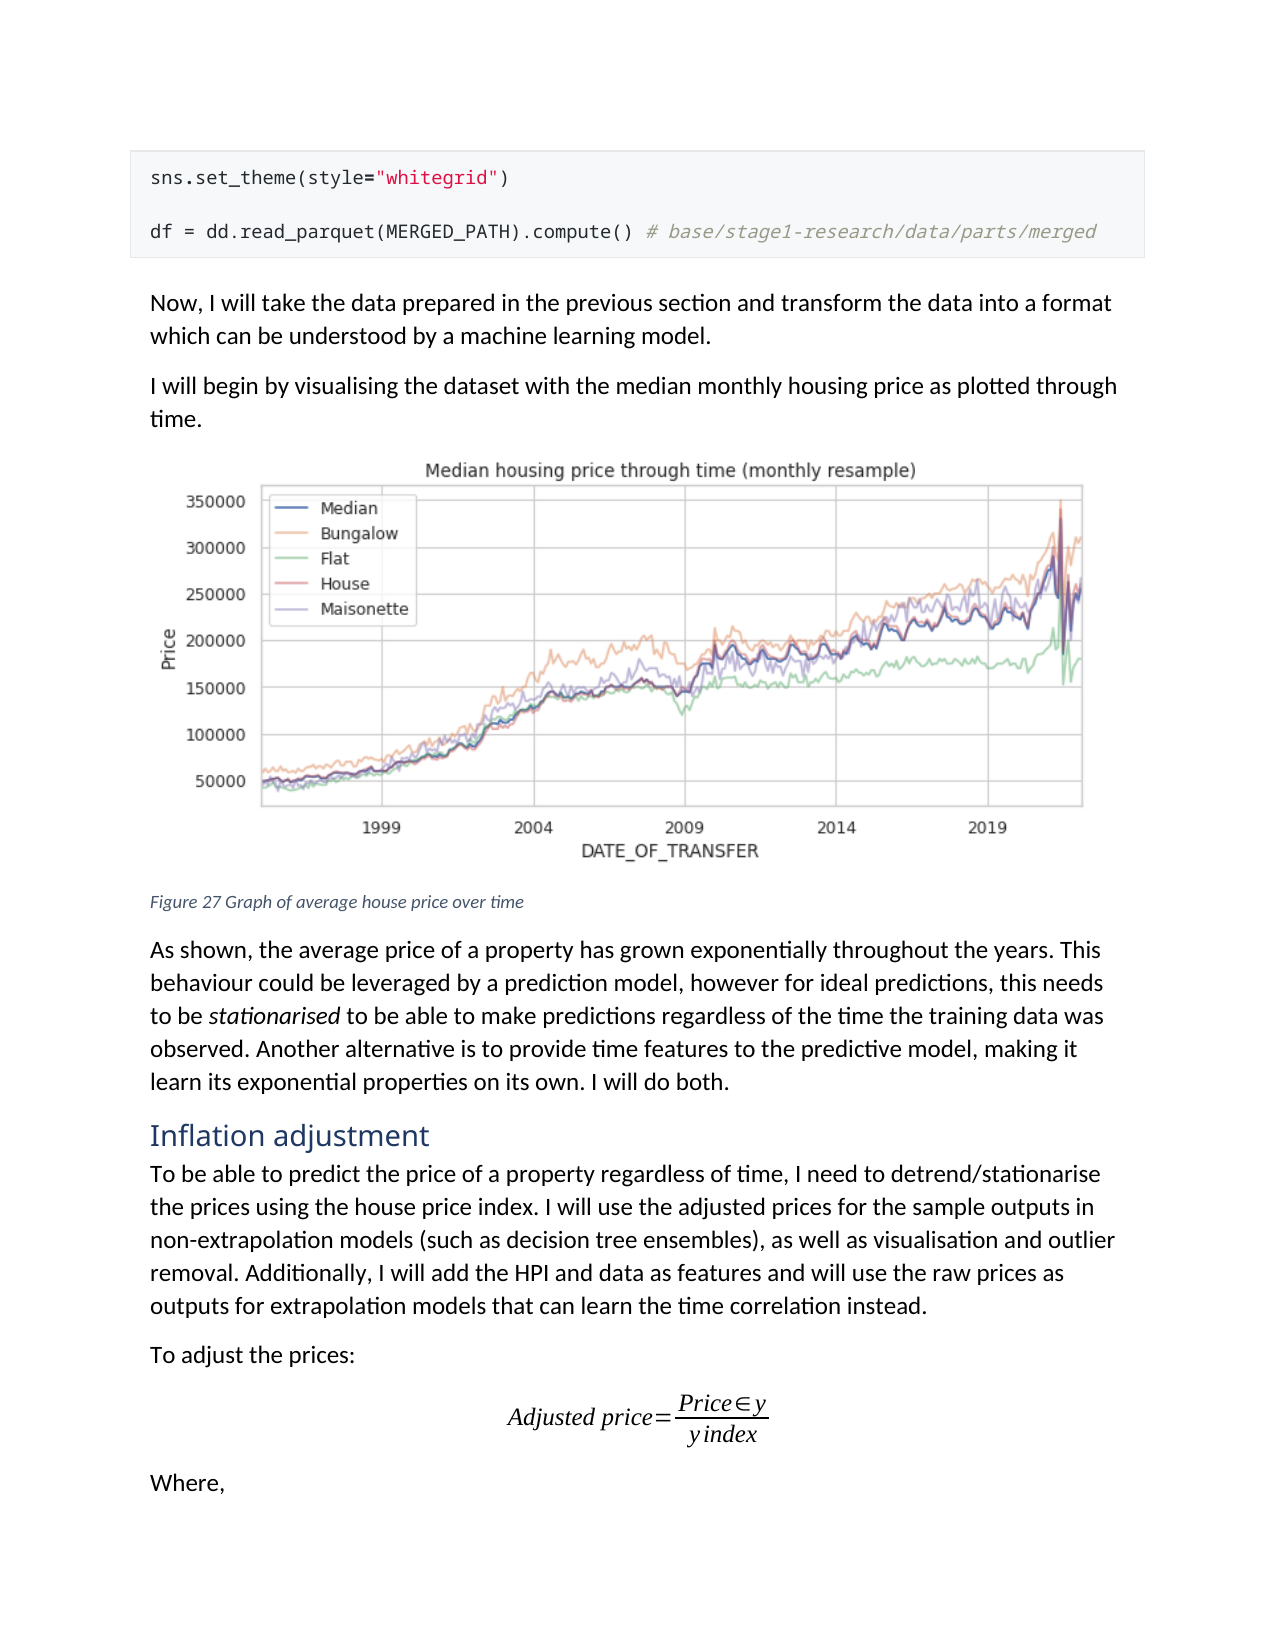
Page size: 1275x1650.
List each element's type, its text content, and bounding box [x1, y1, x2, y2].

text df = dd.read_parquet(MERGED_PATH).compute() # base/stage1-research/data/parts/merged [131, 205, 1144, 257]
text I will begin by visualising the dataset with the median monthly housing price as plotted through time. [150, 370, 1125, 433]
picture [150, 452, 1091, 872]
text To adjust the prices: [150, 1339, 1125, 1370]
text As shown, the average price of a property has grown exponentially throughout the years. This behaviour could be leveraged by a prediction model, however for ideal predictions, this needs to be stationarised to be able to make predictions regardless of the time the training data was observed. Another alternative is to provide time features to the predictive model, making it learn its exponential properties on its own. I will do both. [150, 934, 1125, 1096]
text Now, I will take the data prepared in the previous section and transform the data into a format which can be understood by a machine learning model. [150, 287, 1125, 351]
text To be able to predict the price of a property regardless of time, I need to detrend/stationarise the prices using the house price index. I will use the adjusted prices for the sample outputs in non-extrapolation models (such as decision tree ensembles), as well as visualisation and outlier removal. Additionally, I will add the HPI and data as features and will use the raw prices as outputs for extrapolation models that can learn the time correlation instead. [150, 1158, 1125, 1320]
text sns.set_theme(style="whitegrid") [131, 152, 1144, 189]
text ​Where, [150, 1467, 1125, 1498]
subtitle Inflation adjustment [150, 1115, 1125, 1155]
text Figure 27 Graph of average house price over time [150, 890, 1125, 913]
